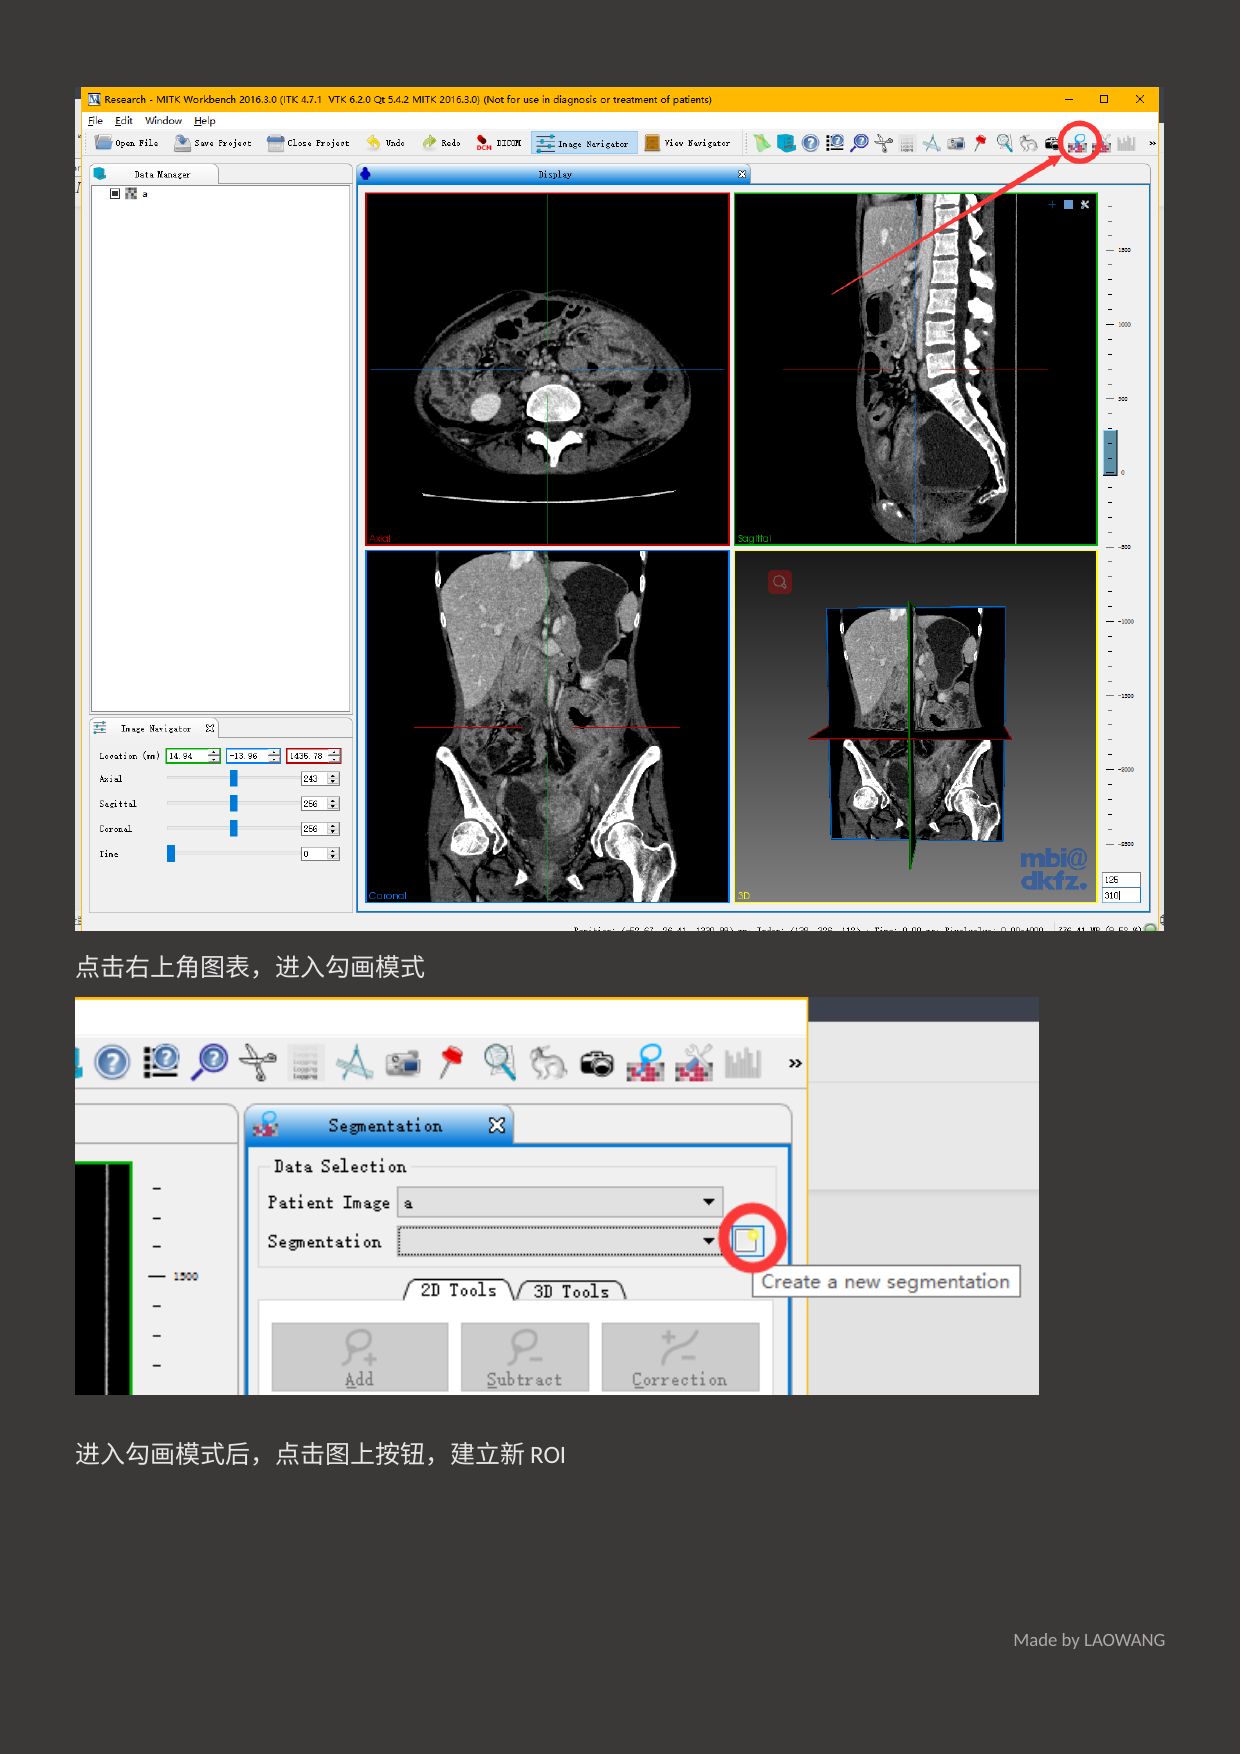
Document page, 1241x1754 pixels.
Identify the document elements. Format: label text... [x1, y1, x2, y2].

text 进入勾画模式后，点击图上按钮，建立新ROI [75, 1420, 1165, 1485]
text 点击右上角图表，进入勾画模式 [75, 933, 1165, 998]
picture [75, 87, 1164, 931]
picture [75, 997, 1039, 1395]
